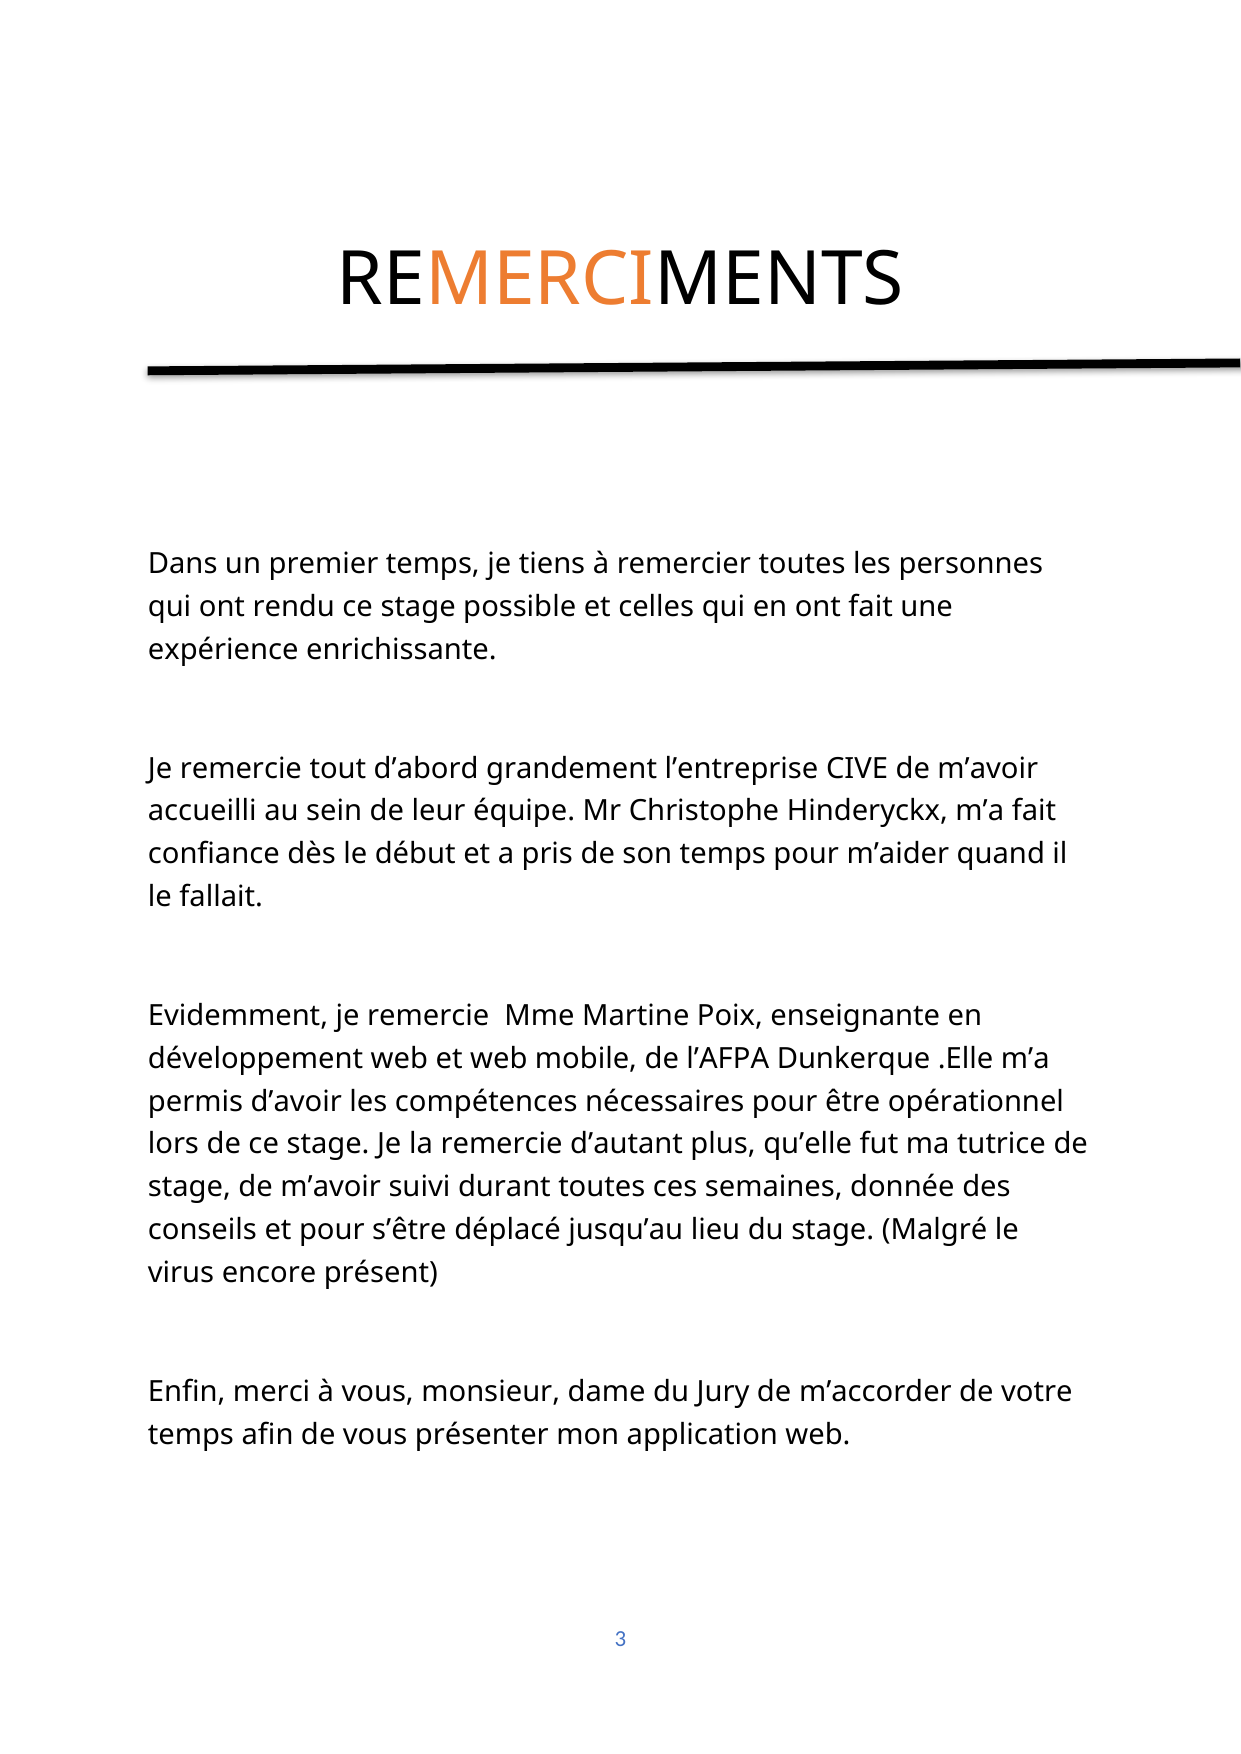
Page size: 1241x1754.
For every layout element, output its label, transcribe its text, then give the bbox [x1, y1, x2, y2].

text Enfin, merci à vous, monsieur, dame du Jury de m’accorder de votre temps afin de vous présenter mon application web. [148, 1370, 1093, 1453]
text Je remercie tout d’abord grandement l’entreprise CIVE de m’avoir accueilli au sein de leur équipe. Mr Christophe Hinderyckx, m’a fait confiance dès le début et a pris de son temps pour m’aider quand il le fallait. [148, 747, 1093, 915]
text REMERCIMENTS [148, 224, 1093, 327]
text Dans un premier temps, je tiens à remercier toutes les personnes qui ont rendu ce stage possible et celles qui en ont fait une expérience enrichissante. [148, 542, 1093, 668]
text Evidemment, je remercie Mme Martine Poix, enseignante en développement web et web mobile, de l’AFPA Dunkerque .Elle m’a permis d’avoir les compétences nécessaires pour être opérationnel lors de ce stage. Je la remercie d’autant plus, qu’elle fut ma tutrice de stage, de m’avoir suivi durant toutes ces semaines, donnée des conseils et pour s’être déplacé jusqu’au lieu du stage. (Malgré le virus encore présent) [148, 994, 1093, 1291]
